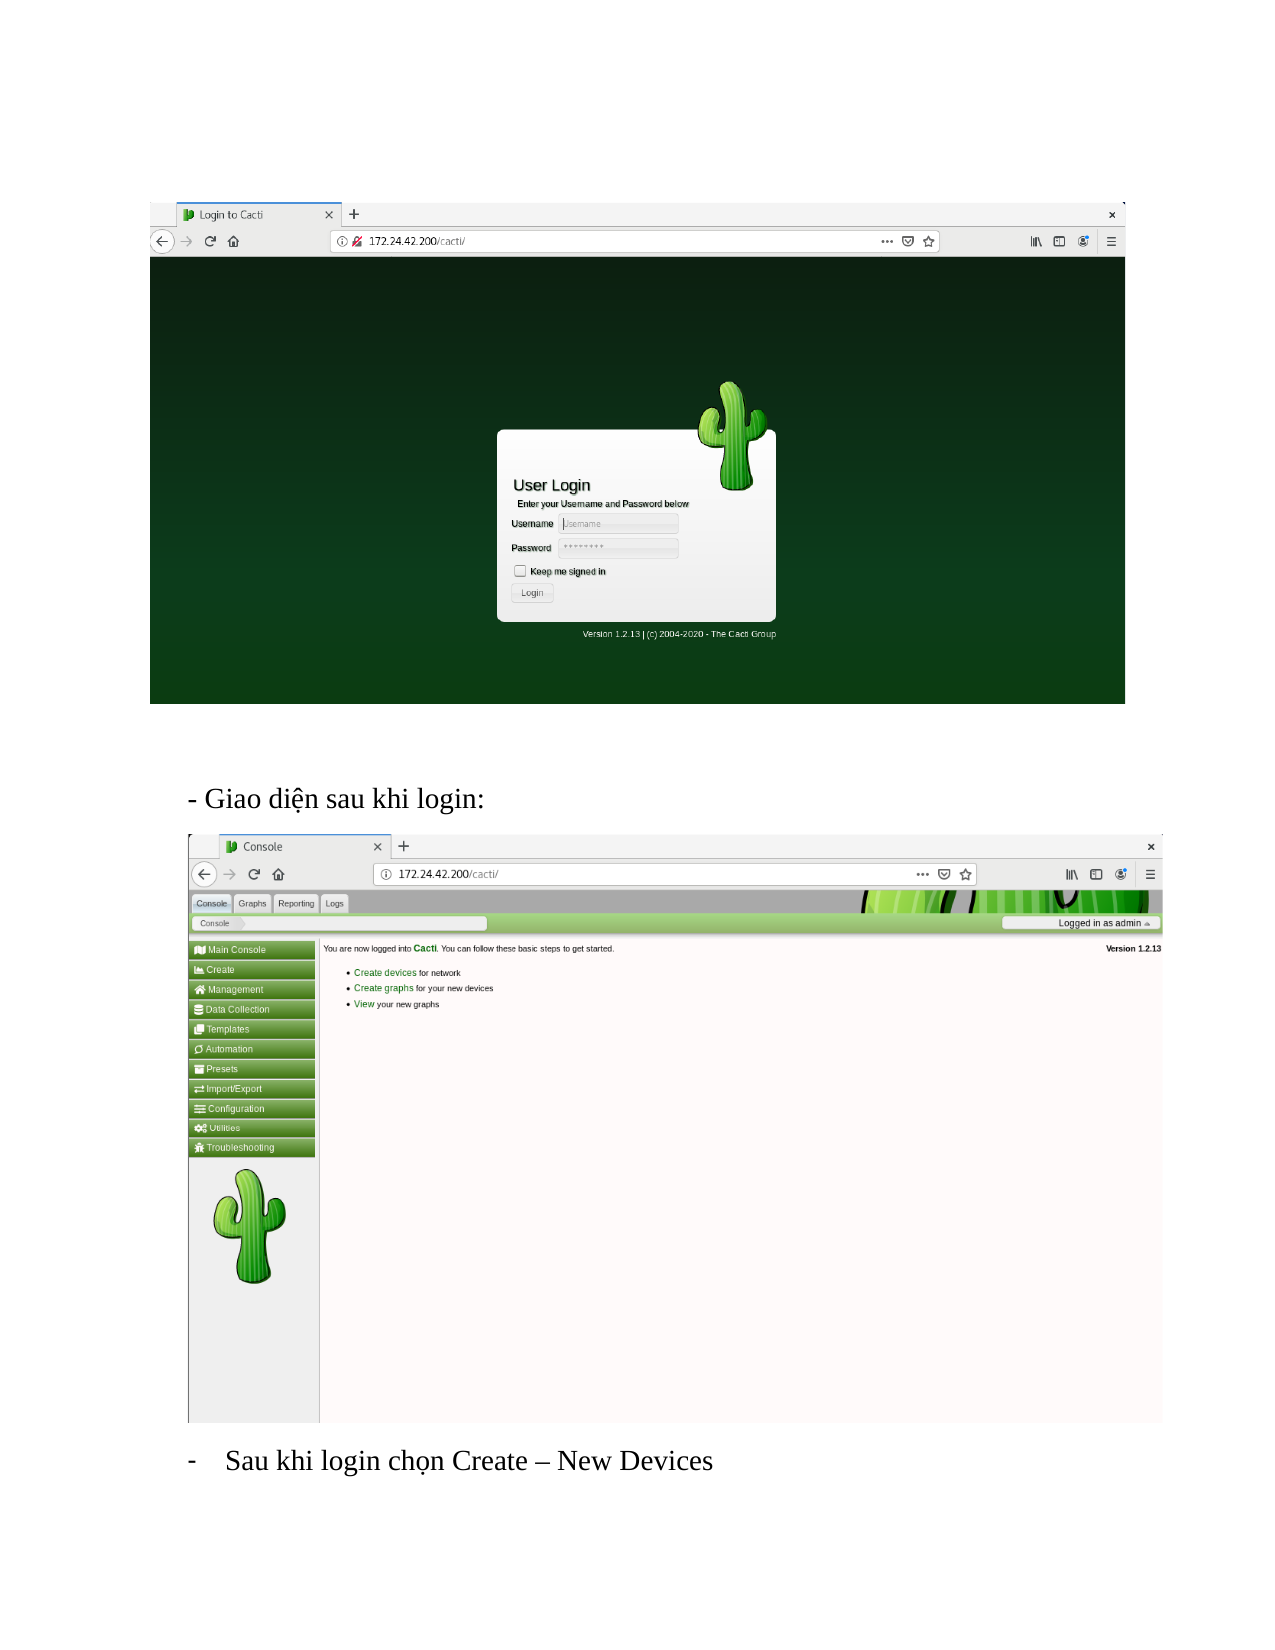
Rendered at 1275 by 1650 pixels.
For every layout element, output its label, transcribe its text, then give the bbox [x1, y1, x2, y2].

picture [150, 202, 1125, 704]
picture [187, 834, 1163, 1423]
text - Giao diện sau khi login: [187, 781, 1125, 815]
list Sau khi login chọn Create – New Devices [187, 1442, 1125, 1477]
